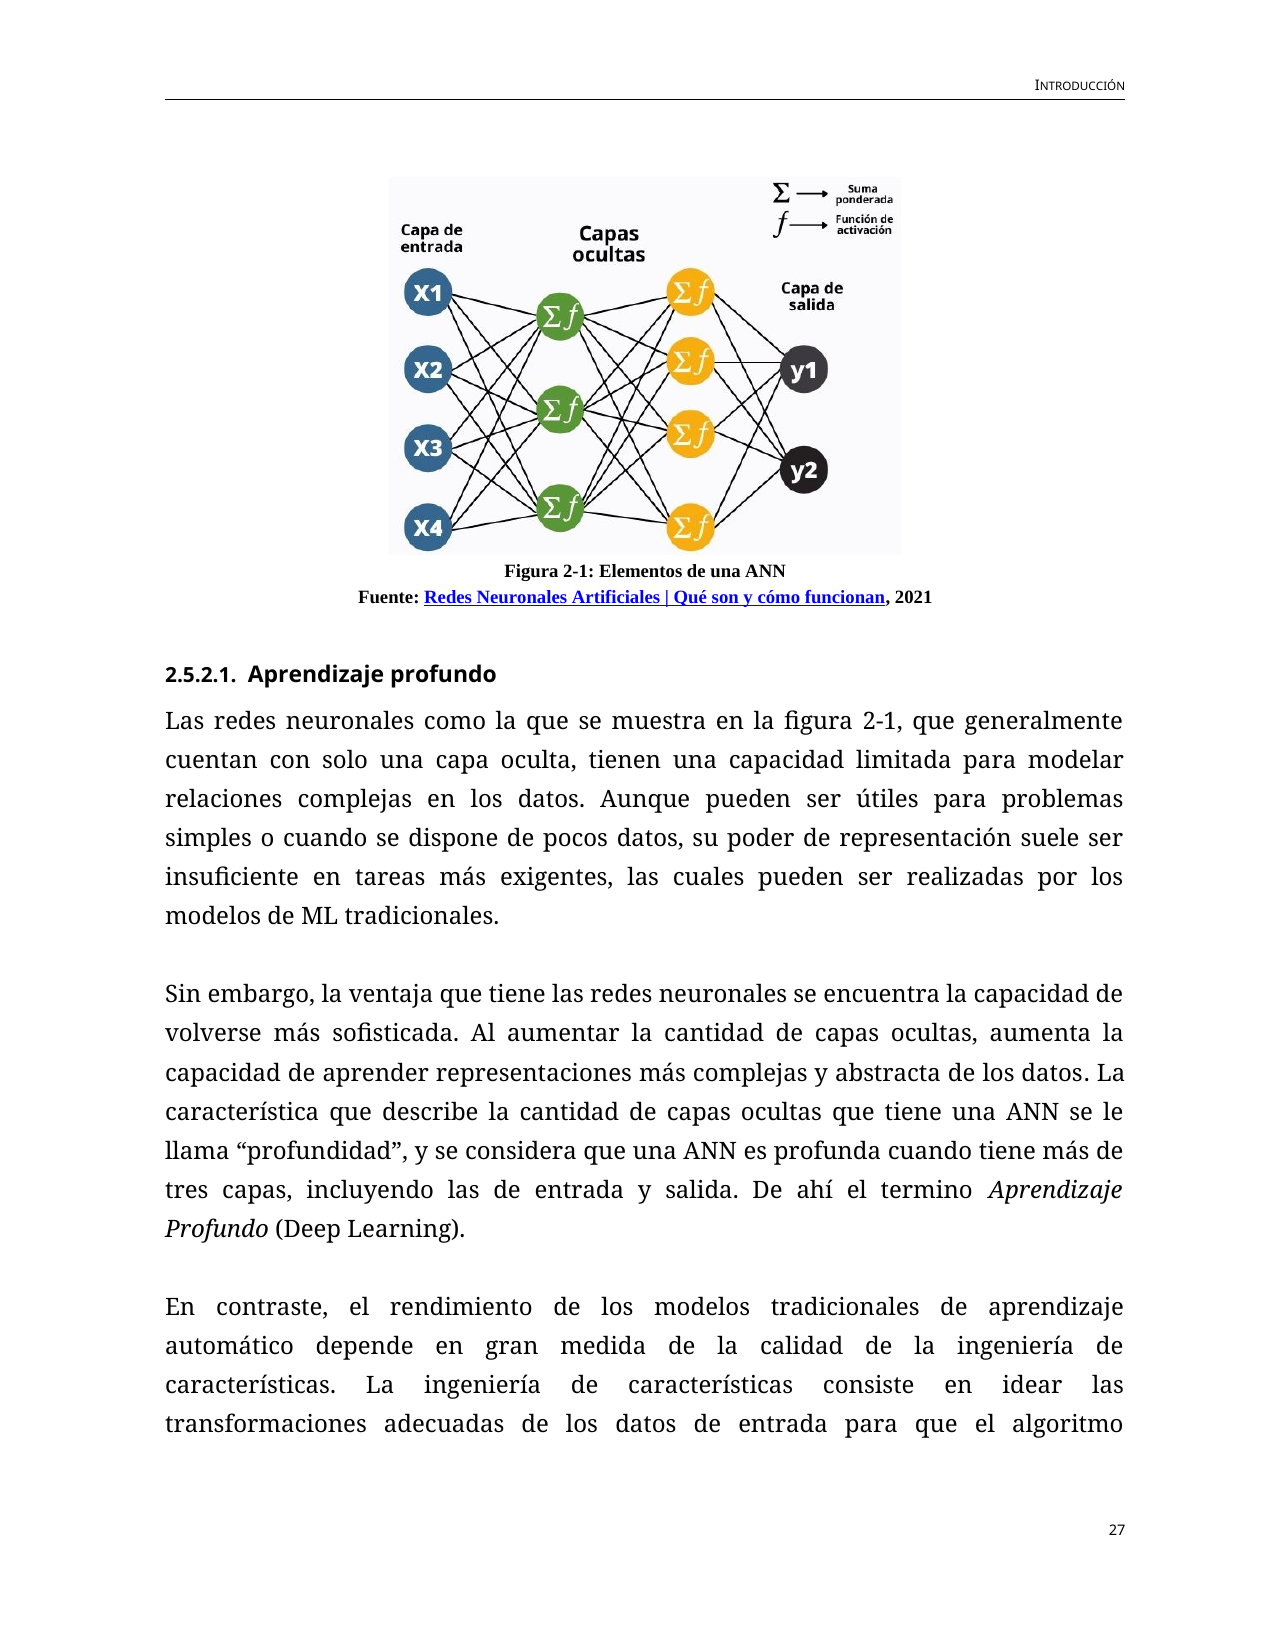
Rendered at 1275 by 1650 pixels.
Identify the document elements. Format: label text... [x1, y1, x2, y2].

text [165, 1290, 1125, 1439]
text Sin embargo, la ventaja que tiene las redes neuronales se encuentra la capacidad de volverse más sofisticada. Al aumentar la cantidad de capas ocultas, aumenta la capacidad de aprender representaciones más complejas y abstracta de los datos. La característica que describe la cantidad de capas ocultas que tiene una ANN se le llama “profundidad”, y se considera que una ANN es profunda cuando tiene más de tres capas, incluyendo las de entrada y salida. De ahí el termino Aprendizaje Profundo (Deep Learning). [165, 977, 1125, 1244]
subtitle Aprendizaje profundo [165, 658, 1125, 689]
text Figura 2-1: Elementos de una ANN [165, 560, 1125, 582]
text Las redes neuronales como la que se muestra en la figura 2-1, que generalmente cuentan con solo una capa oculta, tienen una capacidad limitada para modelar relaciones complejas en los datos. Aunque pueden ser útiles para problemas simples o cuando se dispone de pocos datos, su poder de representación suele ser insuficiente en tareas más exigentes, las cuales pueden ser realizadas por los modelos de ML tradicionales. [165, 704, 1125, 932]
text Fuente: Redes Neuronales Artificiales | Qué son y cómo funcionan, 2021 [165, 586, 1125, 607]
picture [388, 177, 902, 555]
